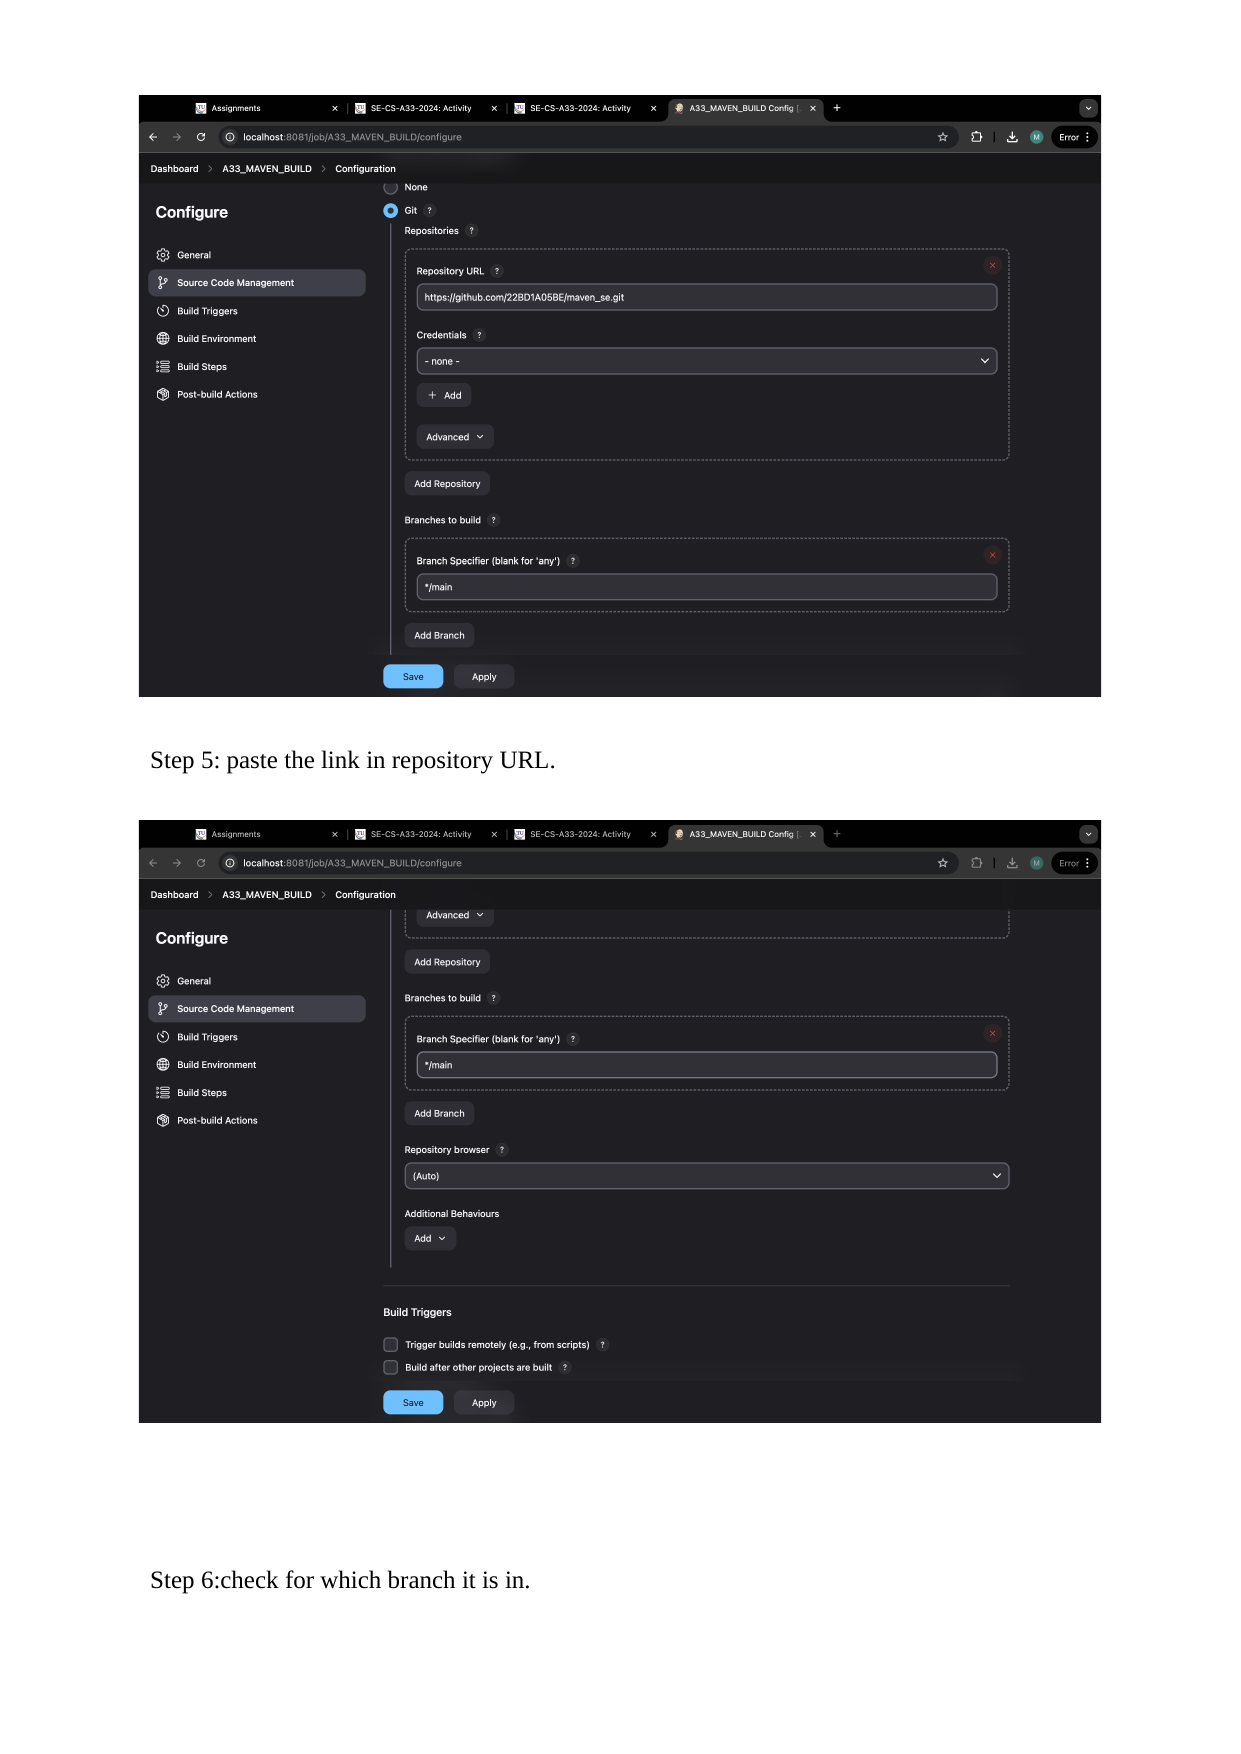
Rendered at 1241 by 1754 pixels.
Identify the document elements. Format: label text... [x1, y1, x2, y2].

text Step 6:check for which branch it is in. [150, 1565, 1103, 1594]
picture [138, 95, 1102, 697]
picture [138, 820, 1102, 1423]
